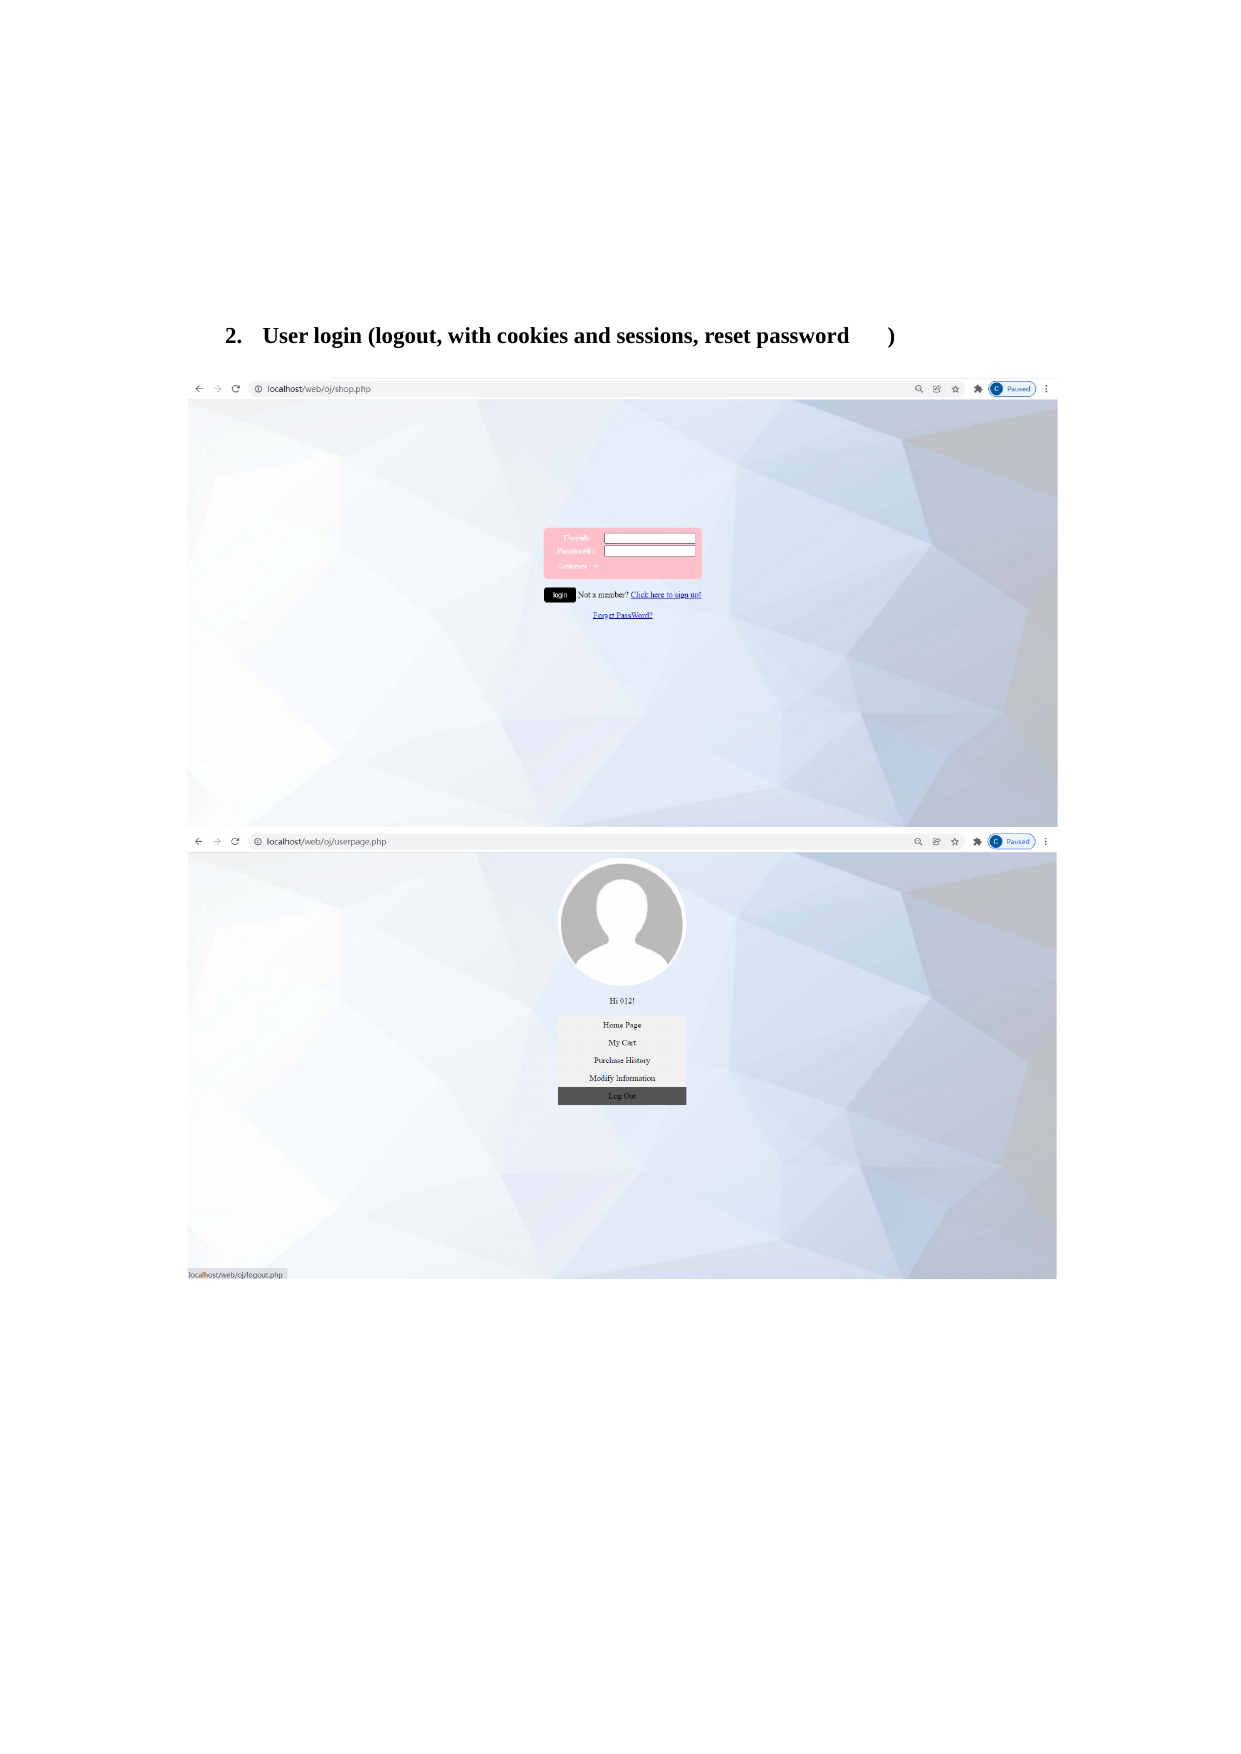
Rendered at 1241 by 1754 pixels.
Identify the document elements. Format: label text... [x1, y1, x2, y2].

picture [187, 833, 1057, 1279]
picture [187, 378, 1058, 827]
subtitle User login (logout, with cookies and sessions, reset password ) [225, 319, 1053, 352]
